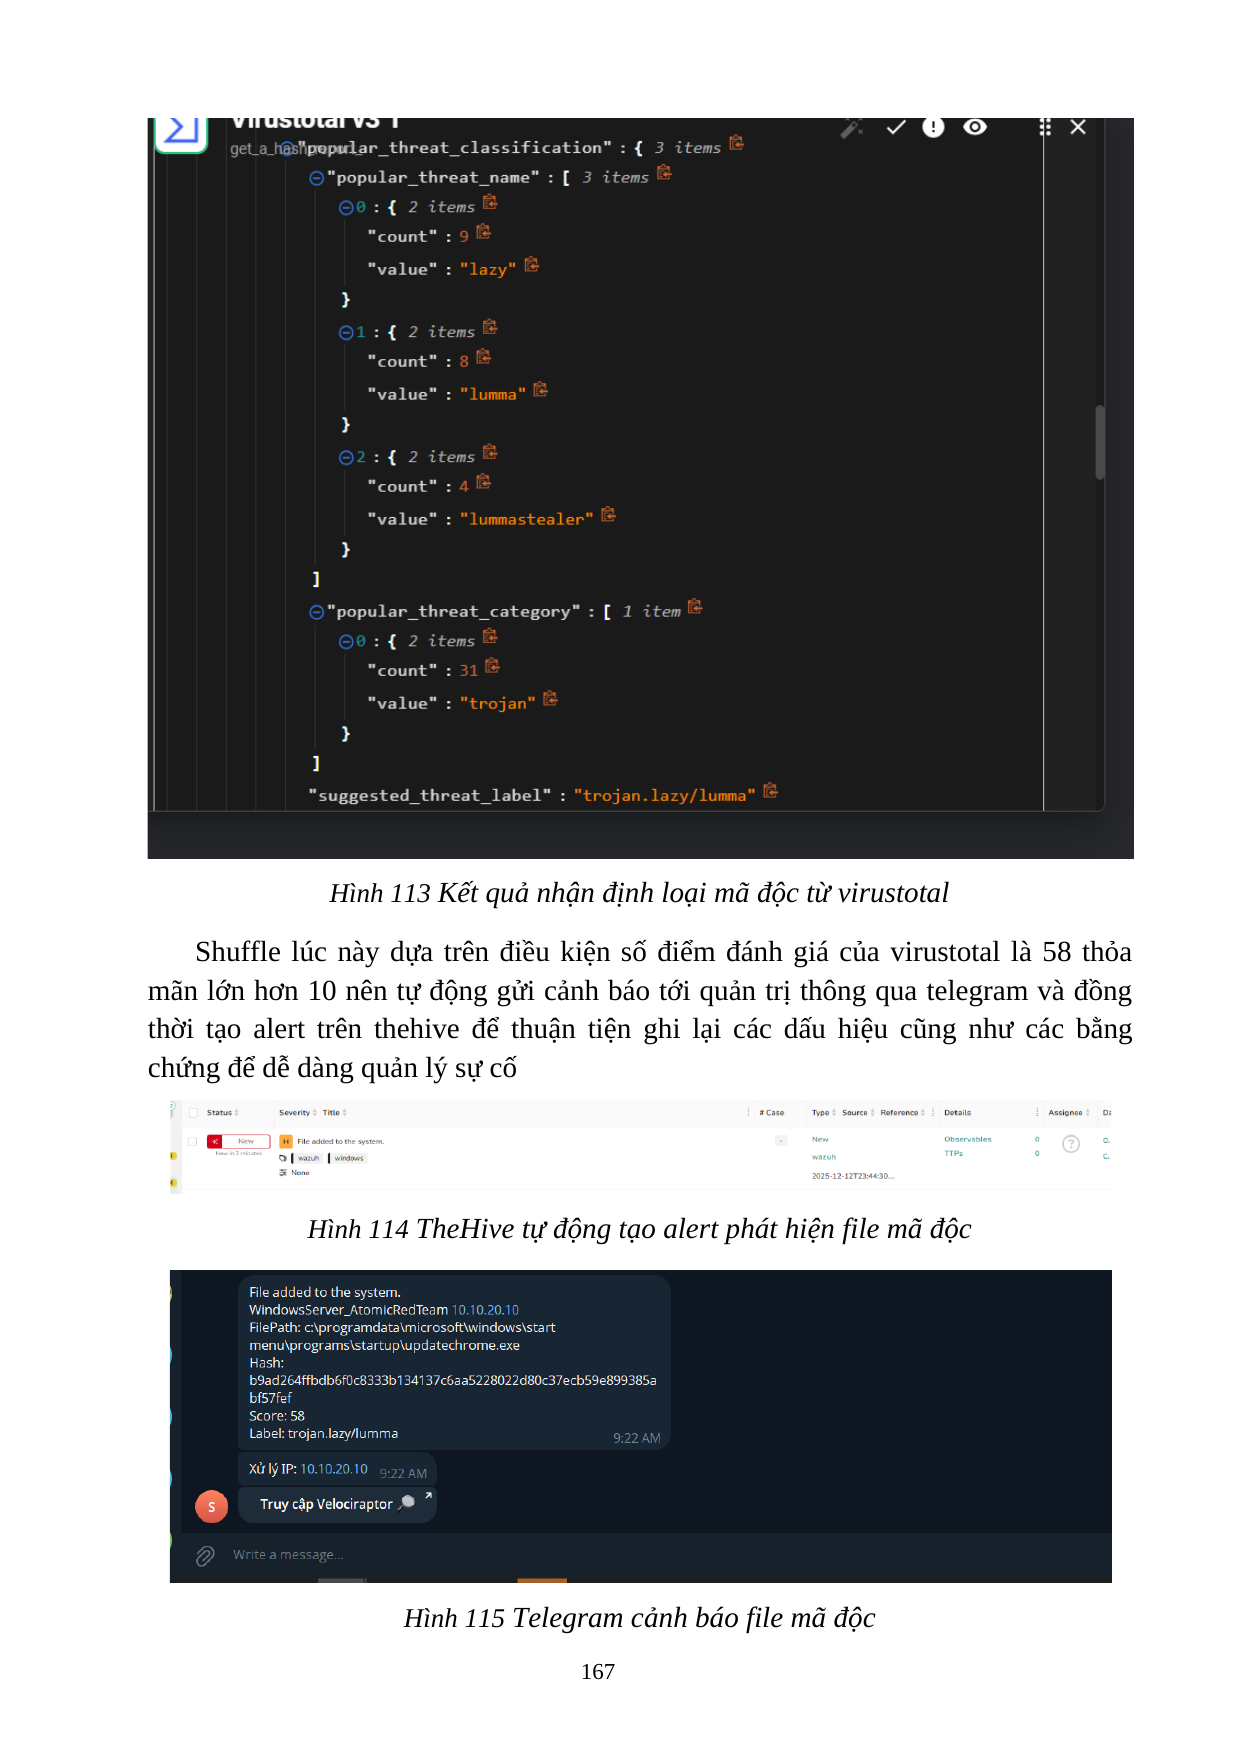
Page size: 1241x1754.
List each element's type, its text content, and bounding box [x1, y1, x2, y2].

text Telegram cảnh báo file mã độc [148, 1600, 1134, 1634]
text Shuffle lúc này dựa trên điều kiện số điểm đánh giá của virustotal là 58 thỏa mãn lớn hơn 10 nên tự động gửi cảnh báo tới quản trị thông qua telegram và đồng thời tạo alert trên thehive để thuận tiện ghi lại các dấu hiệu cũng như các bằng chứng để dễ dàng quản lý sự cố [148, 934, 1134, 1083]
picture [170, 1100, 1112, 1194]
text TheHive tự động tạo alert phát hiện file mã độc [148, 1212, 1134, 1245]
picture [169, 1270, 1112, 1583]
picture [147, 118, 1134, 859]
text Kết quả nhận định loại mã độc từ virustotal [148, 876, 1134, 909]
